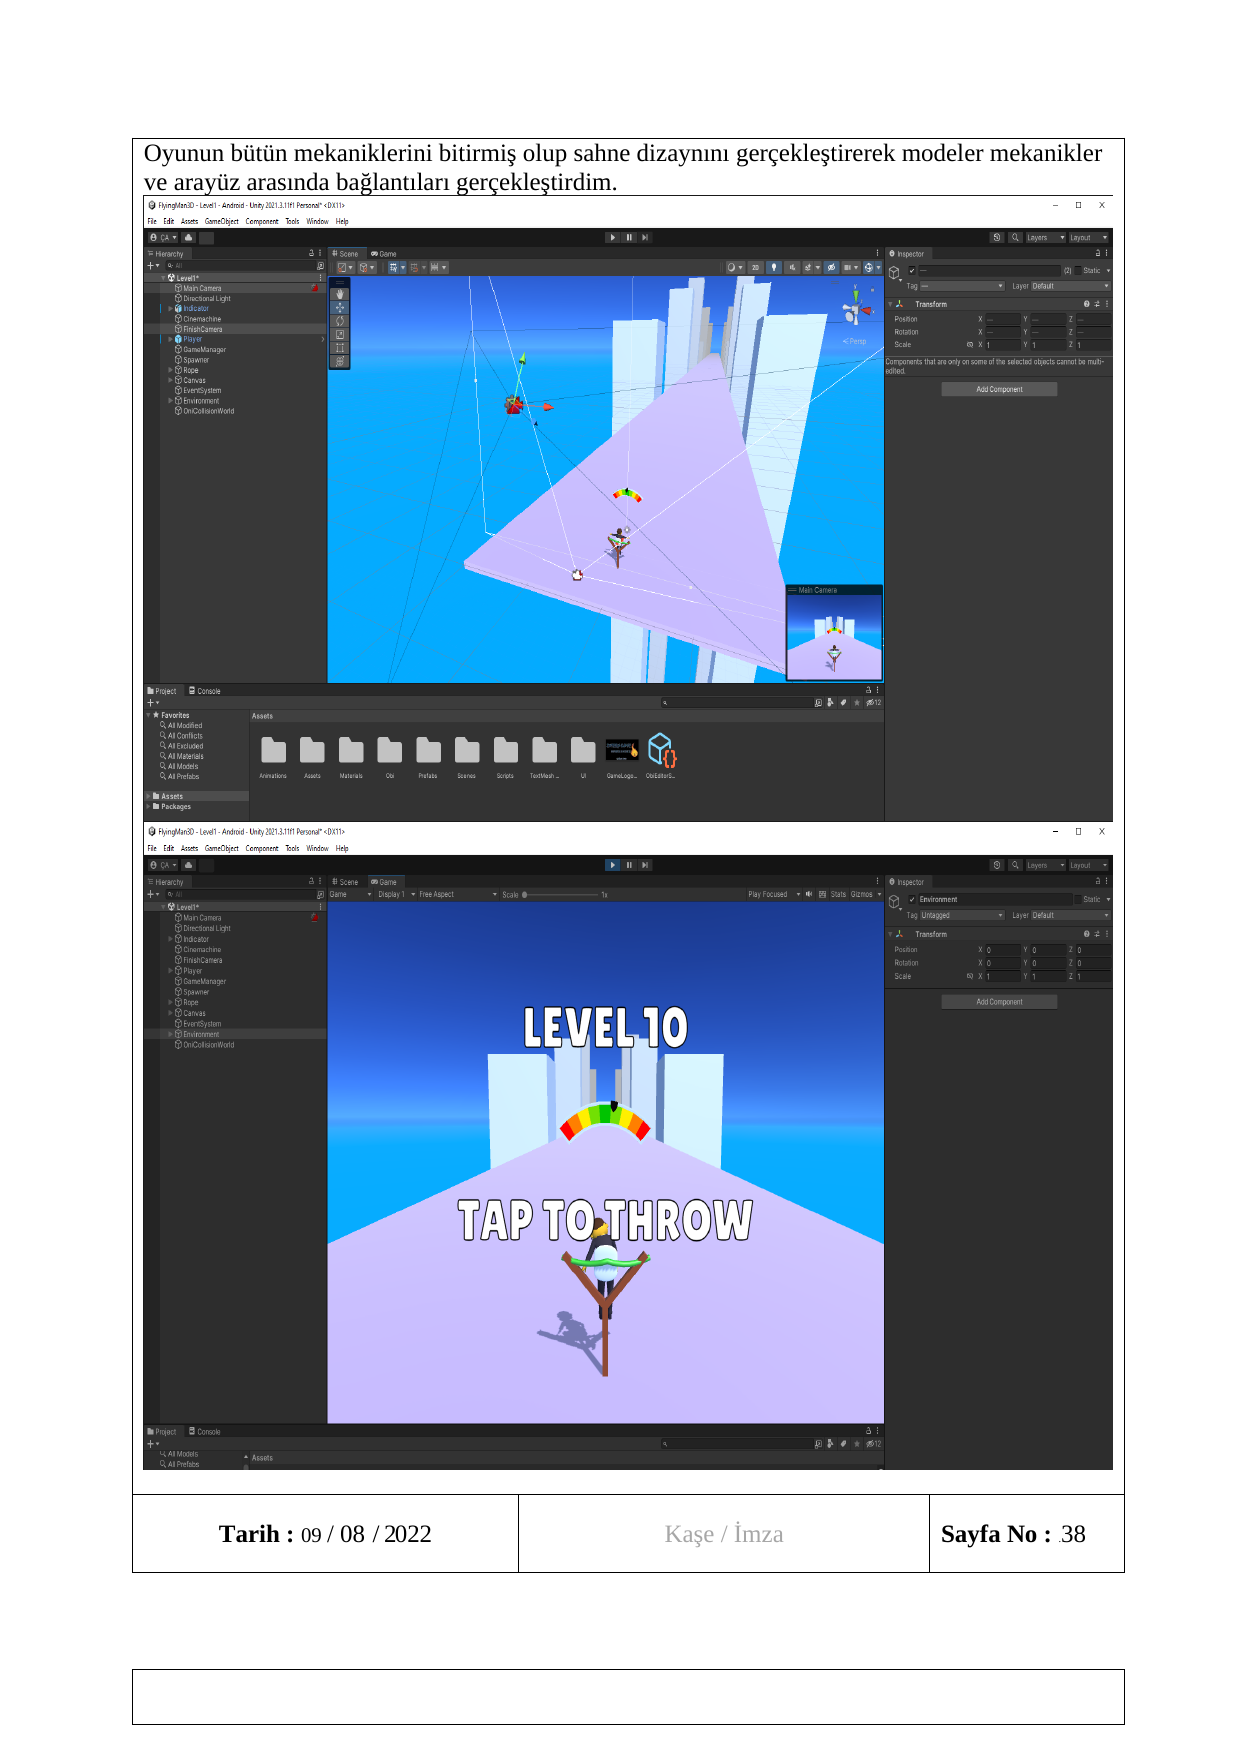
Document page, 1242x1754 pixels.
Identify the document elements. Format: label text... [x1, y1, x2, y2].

table_cell Kaşe / İmza [519, 1495, 929, 1572]
table_header [133, 1670, 1124, 1724]
table_cell Sayfa No : .38 [930, 1495, 1124, 1572]
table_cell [133, 139, 1124, 1494]
picture [143, 195, 1113, 1470]
table_cell Tarih : 09 / 08 / 2022 [133, 1495, 518, 1572]
